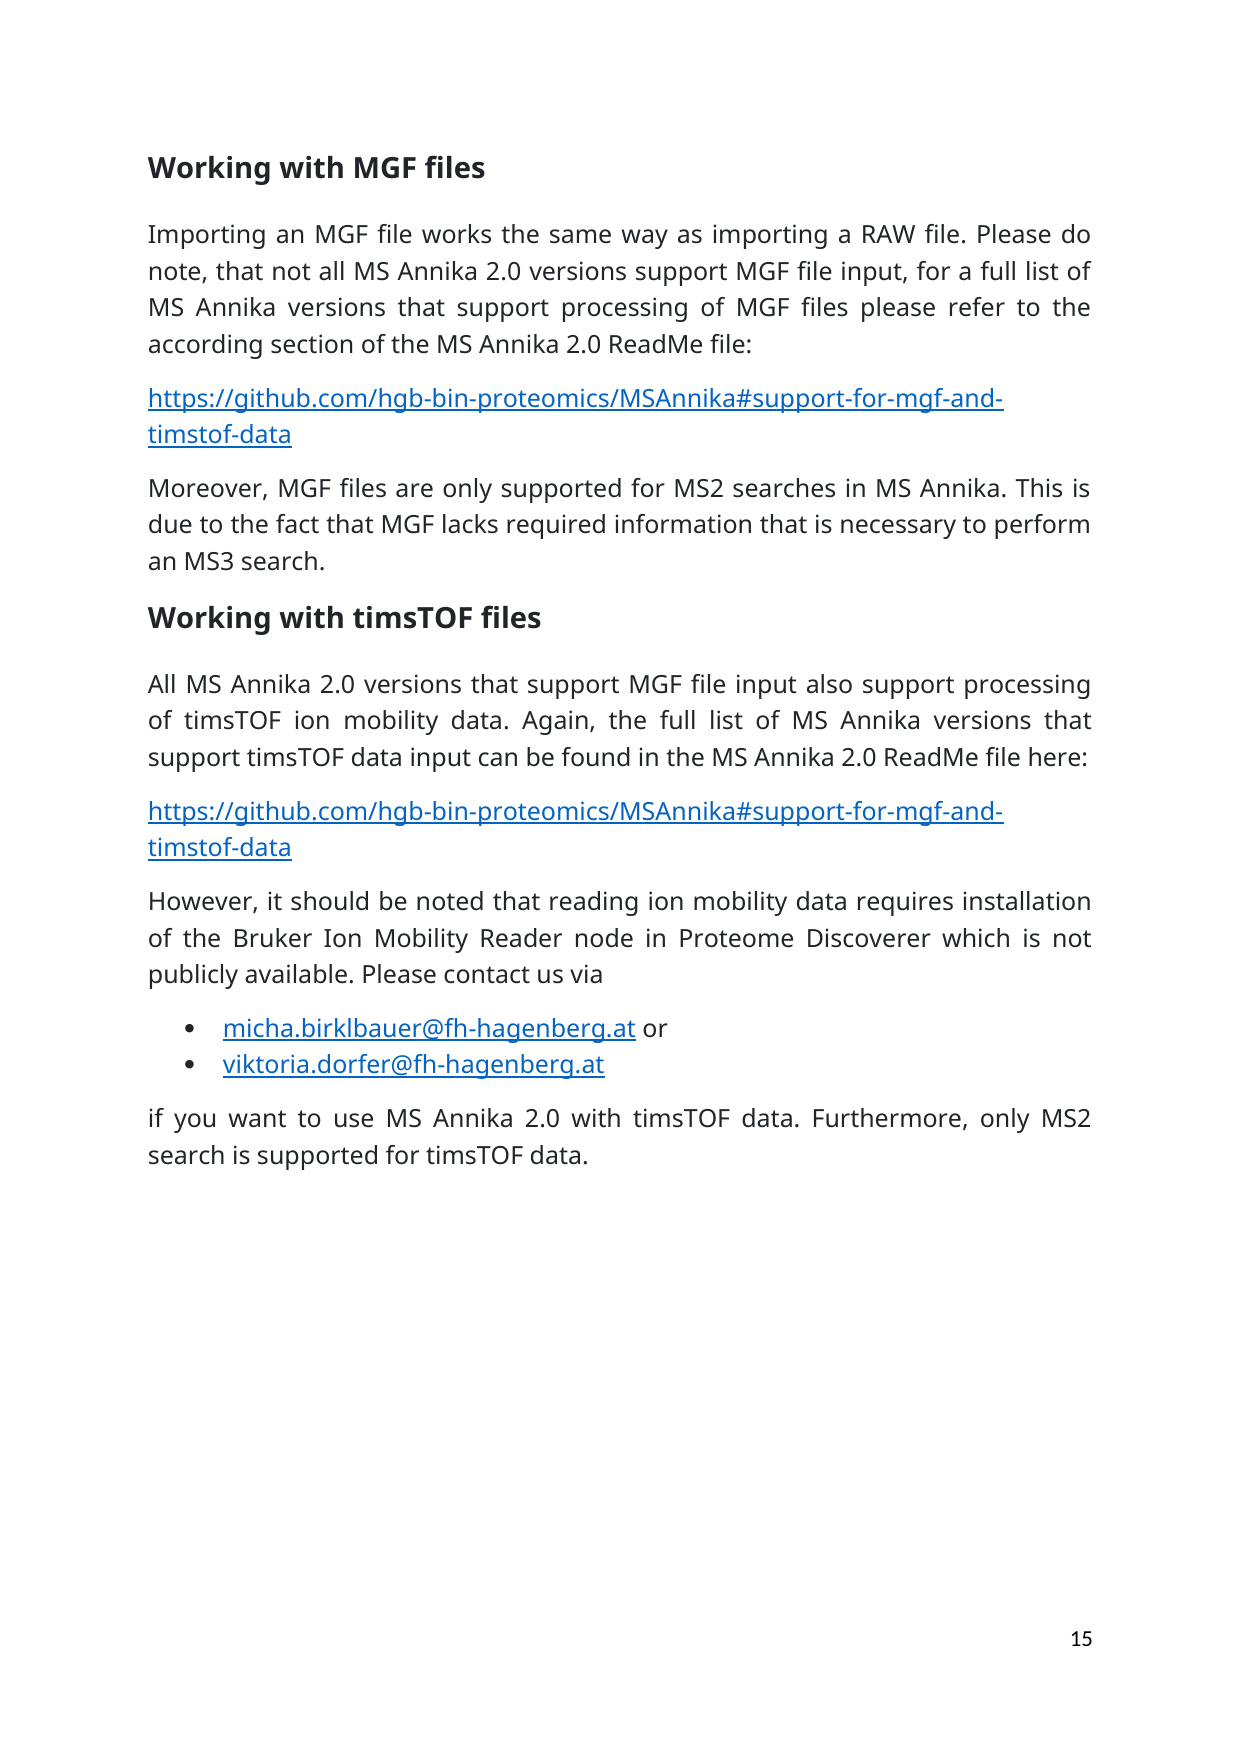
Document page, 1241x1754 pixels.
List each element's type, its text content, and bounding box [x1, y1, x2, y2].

list viktoria.dorfer@fh-hagenberg.at [185, 1047, 1093, 1081]
text Moreover, MGF files are only supported for MS2 searches in MS Annika. This is due to the fact that MGF lacks required information that is necessary to perform an MS3 search. [148, 470, 1093, 578]
text Importing an MGF file works the same way as importing a RAW file. Please do note, that not all MS Annika 2.0 versions support MGF file input, for a full list of MS Annika versions that support processing of MGF files please refer to the according section of the MS Annika 2.0 ReadMe file: [148, 216, 1093, 361]
text https://github.com/hgb-bin-proteomics/MSAnnika#support-for-mgf-and-timstof-data [148, 793, 1093, 864]
text However, it should be noted that reading ion mobility data requires installation of the Bruker Ion Mobility Reader node in Proteome Discoverer which is not publicly available. Please contact us via [148, 883, 1093, 991]
text Working with MGF files [148, 148, 1093, 187]
text https://github.com/hgb-bin-proteomics/MSAnnika#support-for-mgf-and-timstof-data [148, 380, 1093, 451]
text Working with timsTOF files [148, 597, 1093, 637]
text if you want to use MS Annika 2.0 with timsTOF data. Furthermore, only MS2 search is supported for timsTOF data. [148, 1101, 1093, 1171]
list micha.birklbauer@fh-hagenberg.at or [185, 1010, 1093, 1044]
text All MS Annika 2.0 versions that support MGF file input also support processing of timsTOF ion mobility data. Again, the full list of MS Annika versions that support timsTOF data input can be found in the MS Annika 2.0 ReadMe file here: [148, 666, 1093, 774]
